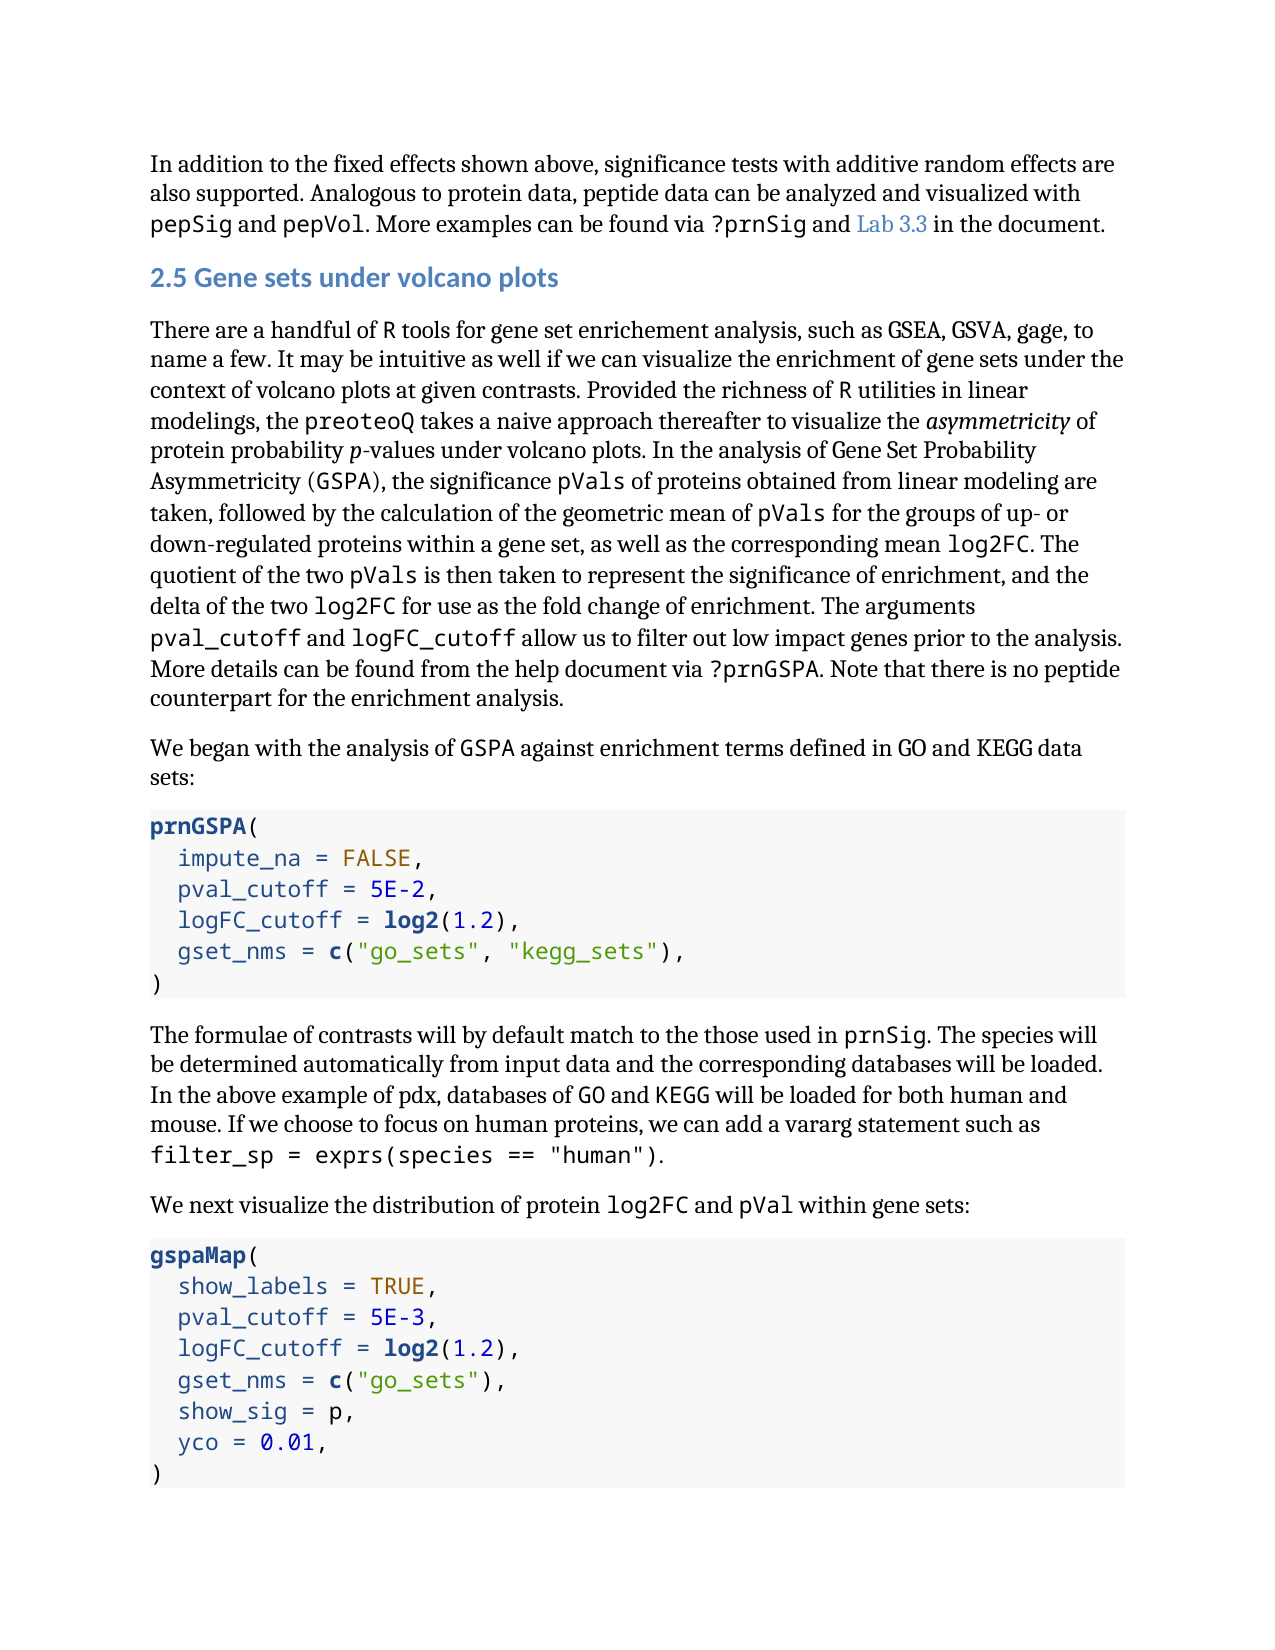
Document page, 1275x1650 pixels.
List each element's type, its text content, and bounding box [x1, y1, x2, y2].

text We began with the analysis of GSPA against enrichment terms defined in GO and KEGG data sets: [150, 731, 1125, 791]
subtitle 2.5 Gene sets under volcano plots [150, 259, 1125, 295]
text There are a handful of R tools for gene set enrichement analysis, such as GSEA, GSVA, gage, to name a few. It may be intuitive as well if we can visualize the enrichment of gene sets under the context of volcano plots at given contrasts. Provided the richness of R utilities in linear modelings, the preoteoQ takes a naive approach thereafter to visualize the asymmetricity of protein probability p-values under volcano plots. In the analysis of Gene Set Probability Asymmetricity (GSPA), the significance pVals of proteins obtained from linear modeling are taken, followed by the calculation of the geometric mean of pVals for the groups of up- or down-regulated proteins within a gene set, as well as the corresponding mean log2FC. The quotient of the two pVals is then taken to represent the significance of enrichment, and the delta of the two log2FC for use as the fold change of enrichment. The arguments pval_cutoff and logFC_cutoff allow us to filter out low impact genes prior to the analysis. More details can be found from the help document via ?prnGSPA. Note that there is no peptide counterpart for the enrichment analysis. [150, 314, 1125, 713]
text gspaMap( show_labels = TRUE, pval_cutoff = 5E-3, logFC_cutoff = log2(1.2), gset_nms = c("go_sets"), show_sig = p, yco = 0.01, ) [150, 1238, 1125, 1488]
text The formulae of contrasts will by default match to the those used in prnSig. The species will be determined automatically from input data and the corresponding databases will be loaded. In the above example of pdx, databases of GO and KEGG will be loaded for both human and mouse. If we choose to focus on human proteins, we can add a vararg statement such as filter_sp = exprs(species == "human"). [150, 1018, 1125, 1170]
text In addition to the fixed effects shown above, significance tests with additive random effects are also supported. Analogous to protein data, peptide data can be analyzed and visualized with pepSig and pepVol. More examples can be found via ?prnSig and Lab 3.3 in the document. [150, 150, 1125, 239]
text We next visualize the distribution of protein log2FC and pVal within gene sets: [150, 1188, 1125, 1220]
text prnGSPA( impute_na = FALSE, pval_cutoff = 5E-2, logFC_cutoff = log2(1.2), gset_nms = c("go_sets", "kegg_sets"), ) [164, 810, 1125, 998]
